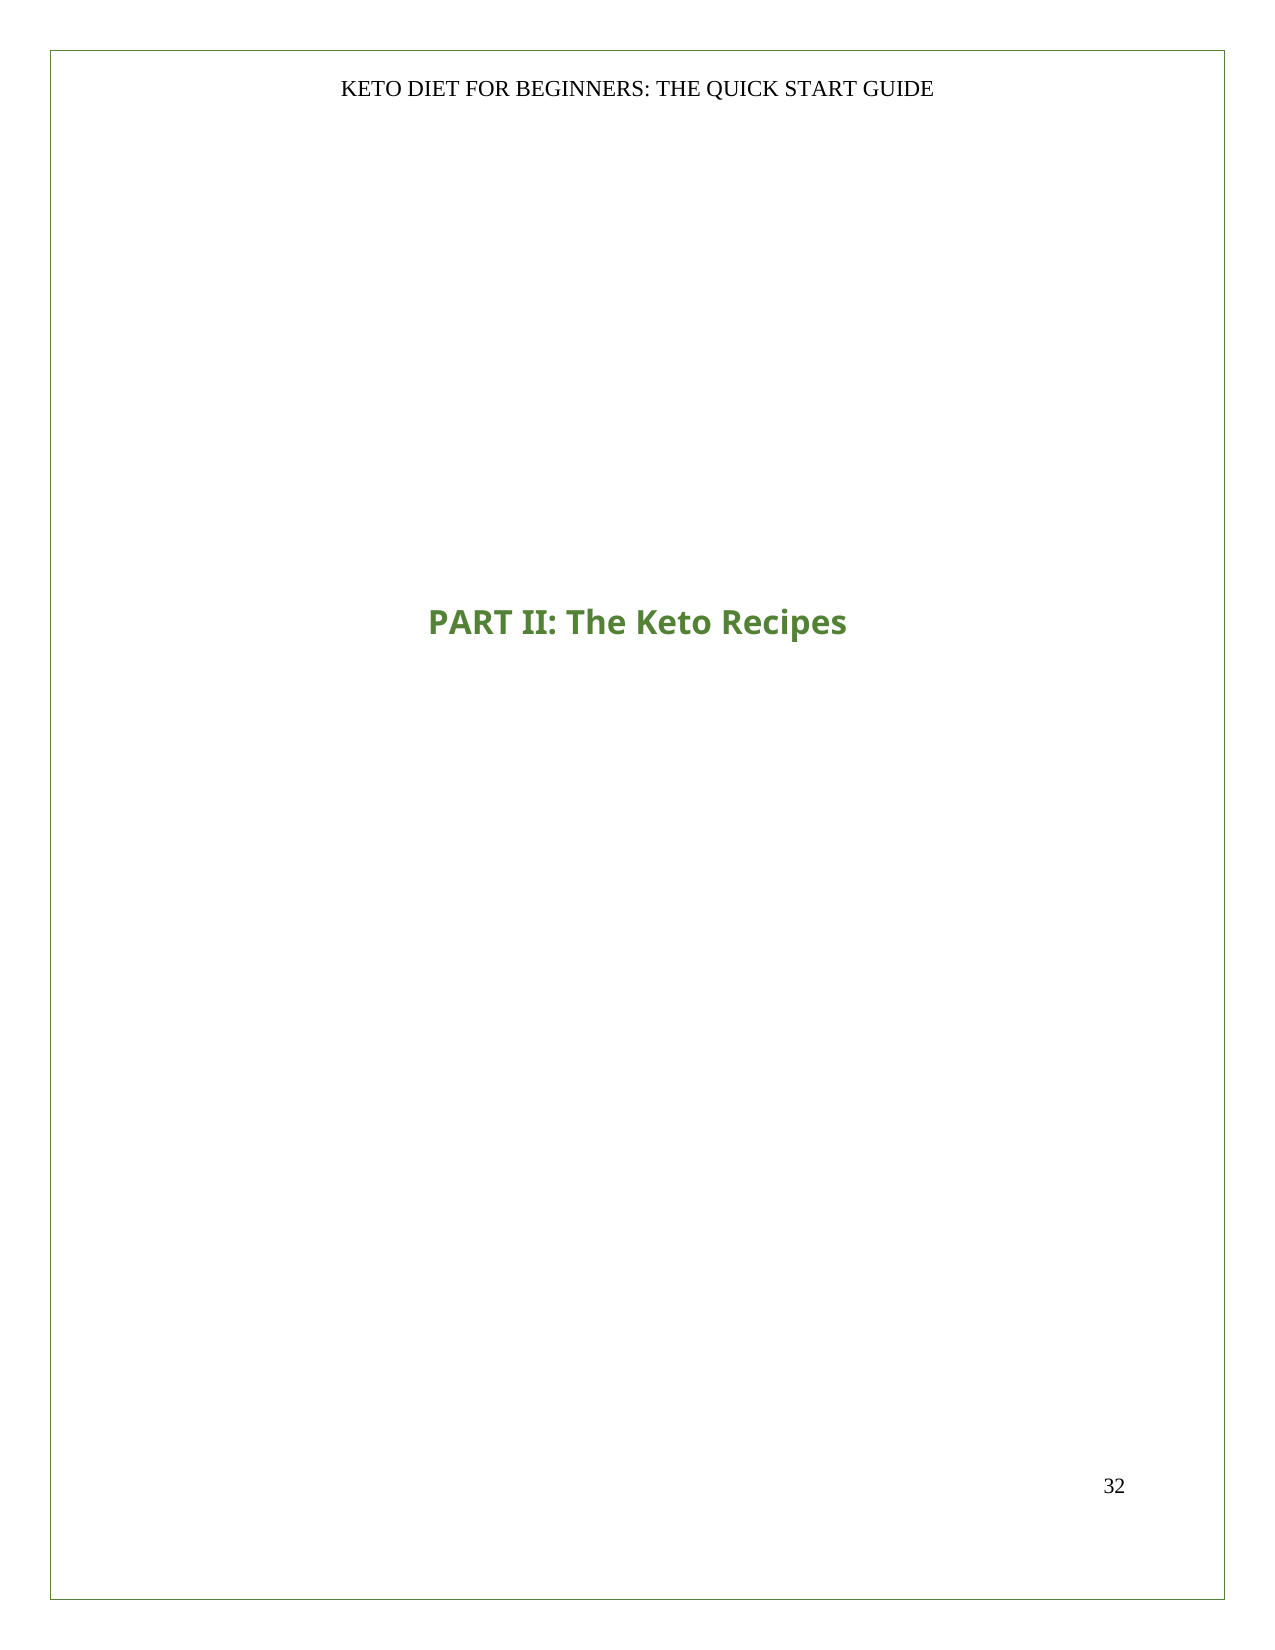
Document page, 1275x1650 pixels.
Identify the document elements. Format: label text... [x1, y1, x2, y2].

text I: The Keto Recipes [150, 599, 1125, 644]
